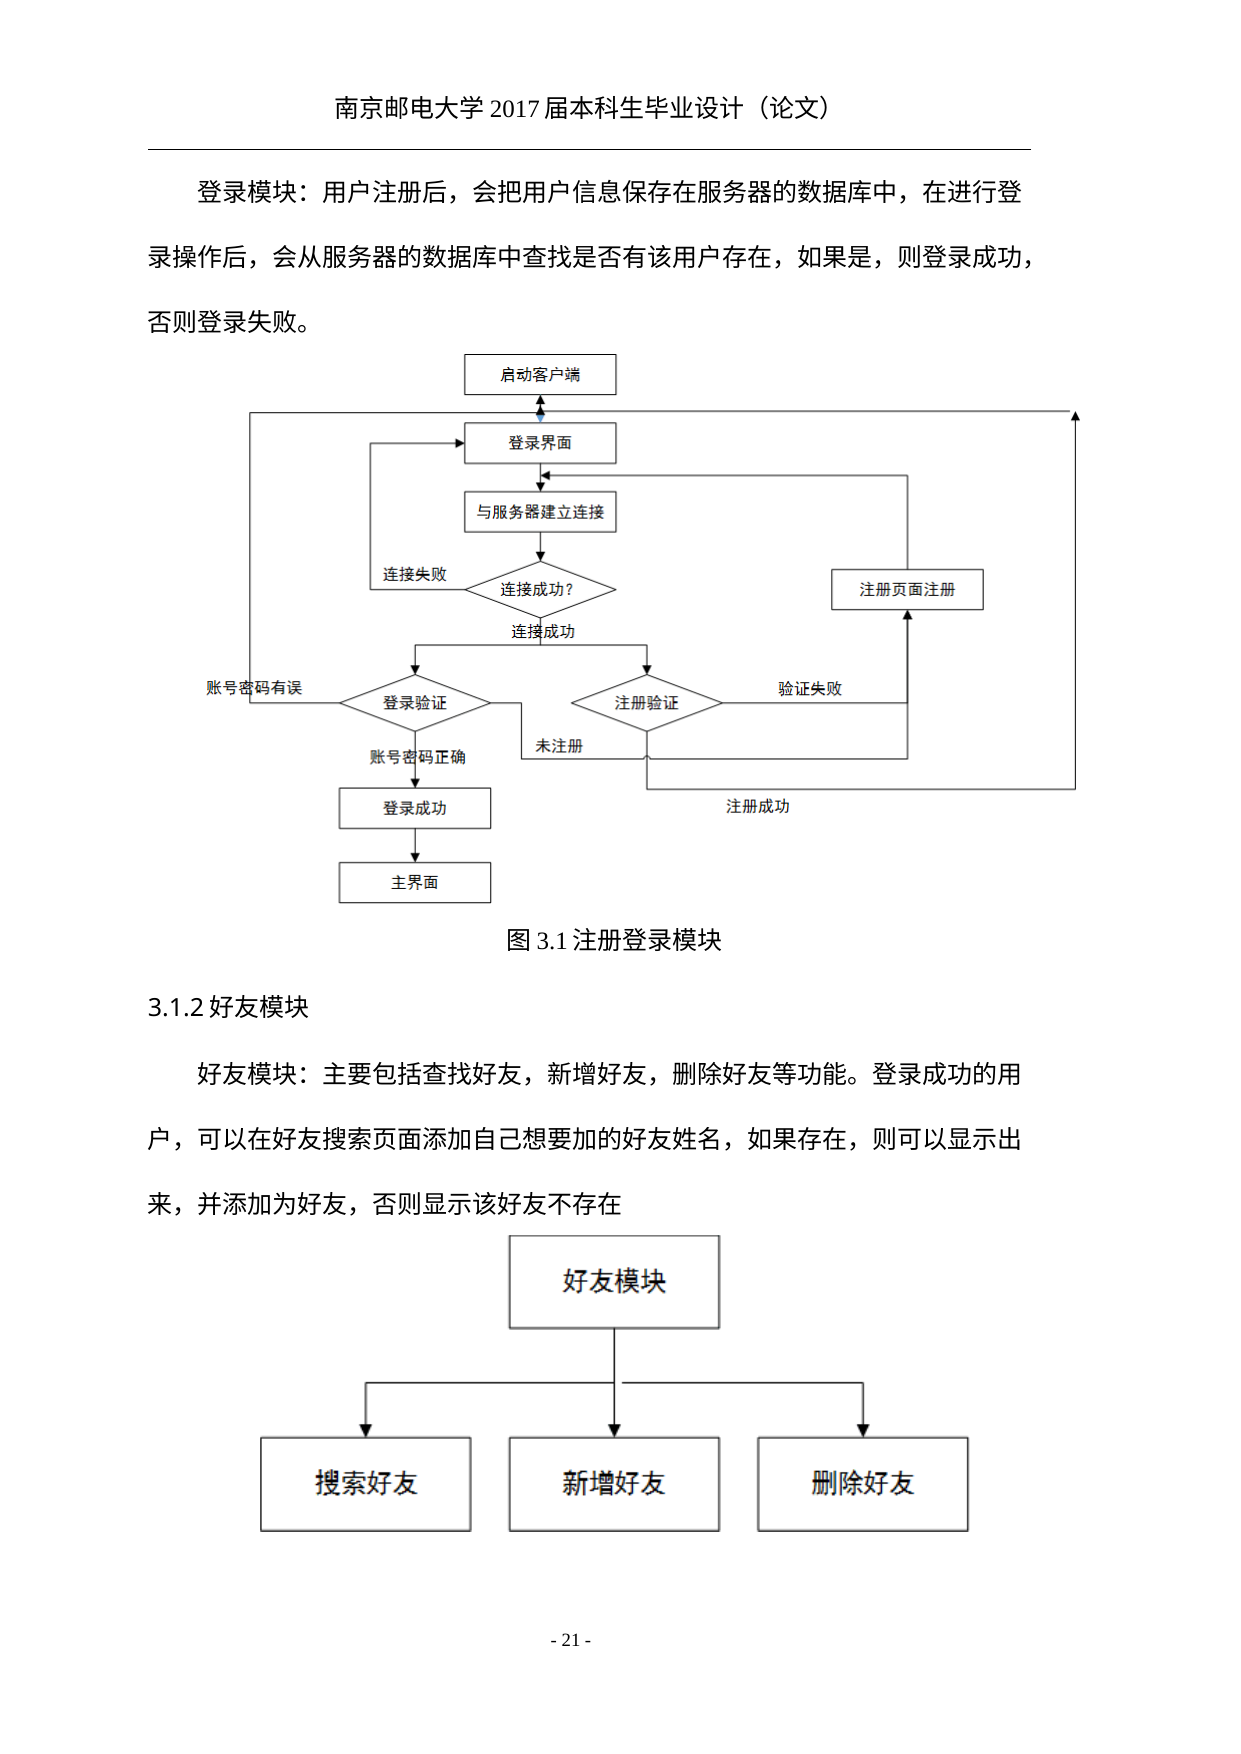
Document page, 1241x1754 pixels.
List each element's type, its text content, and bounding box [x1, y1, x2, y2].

subtitle 3.1.2好友模块 [148, 973, 1031, 1038]
text 好友模块：主要包括查找好友，新增好友，删除好友等功能。登录成功的用户，可以在好友搜索页面添加自己想要加的好友姓名，如果存在，则可以显示出来，并添加为好友，否则显示该好友不存在 [148, 1040, 1031, 1235]
text 登录模块：用户注册后，会把用户信息保存在服务器的数据库中，在进行登录操作后，会从服务器的数据库中查找是否有该用户存在，如果是，则登录成功，否则登录失败。 [148, 158, 1031, 353]
picture [197, 353, 1080, 904]
text 图3.1注册登录模块 [148, 906, 1031, 971]
picture [259, 1235, 970, 1532]
